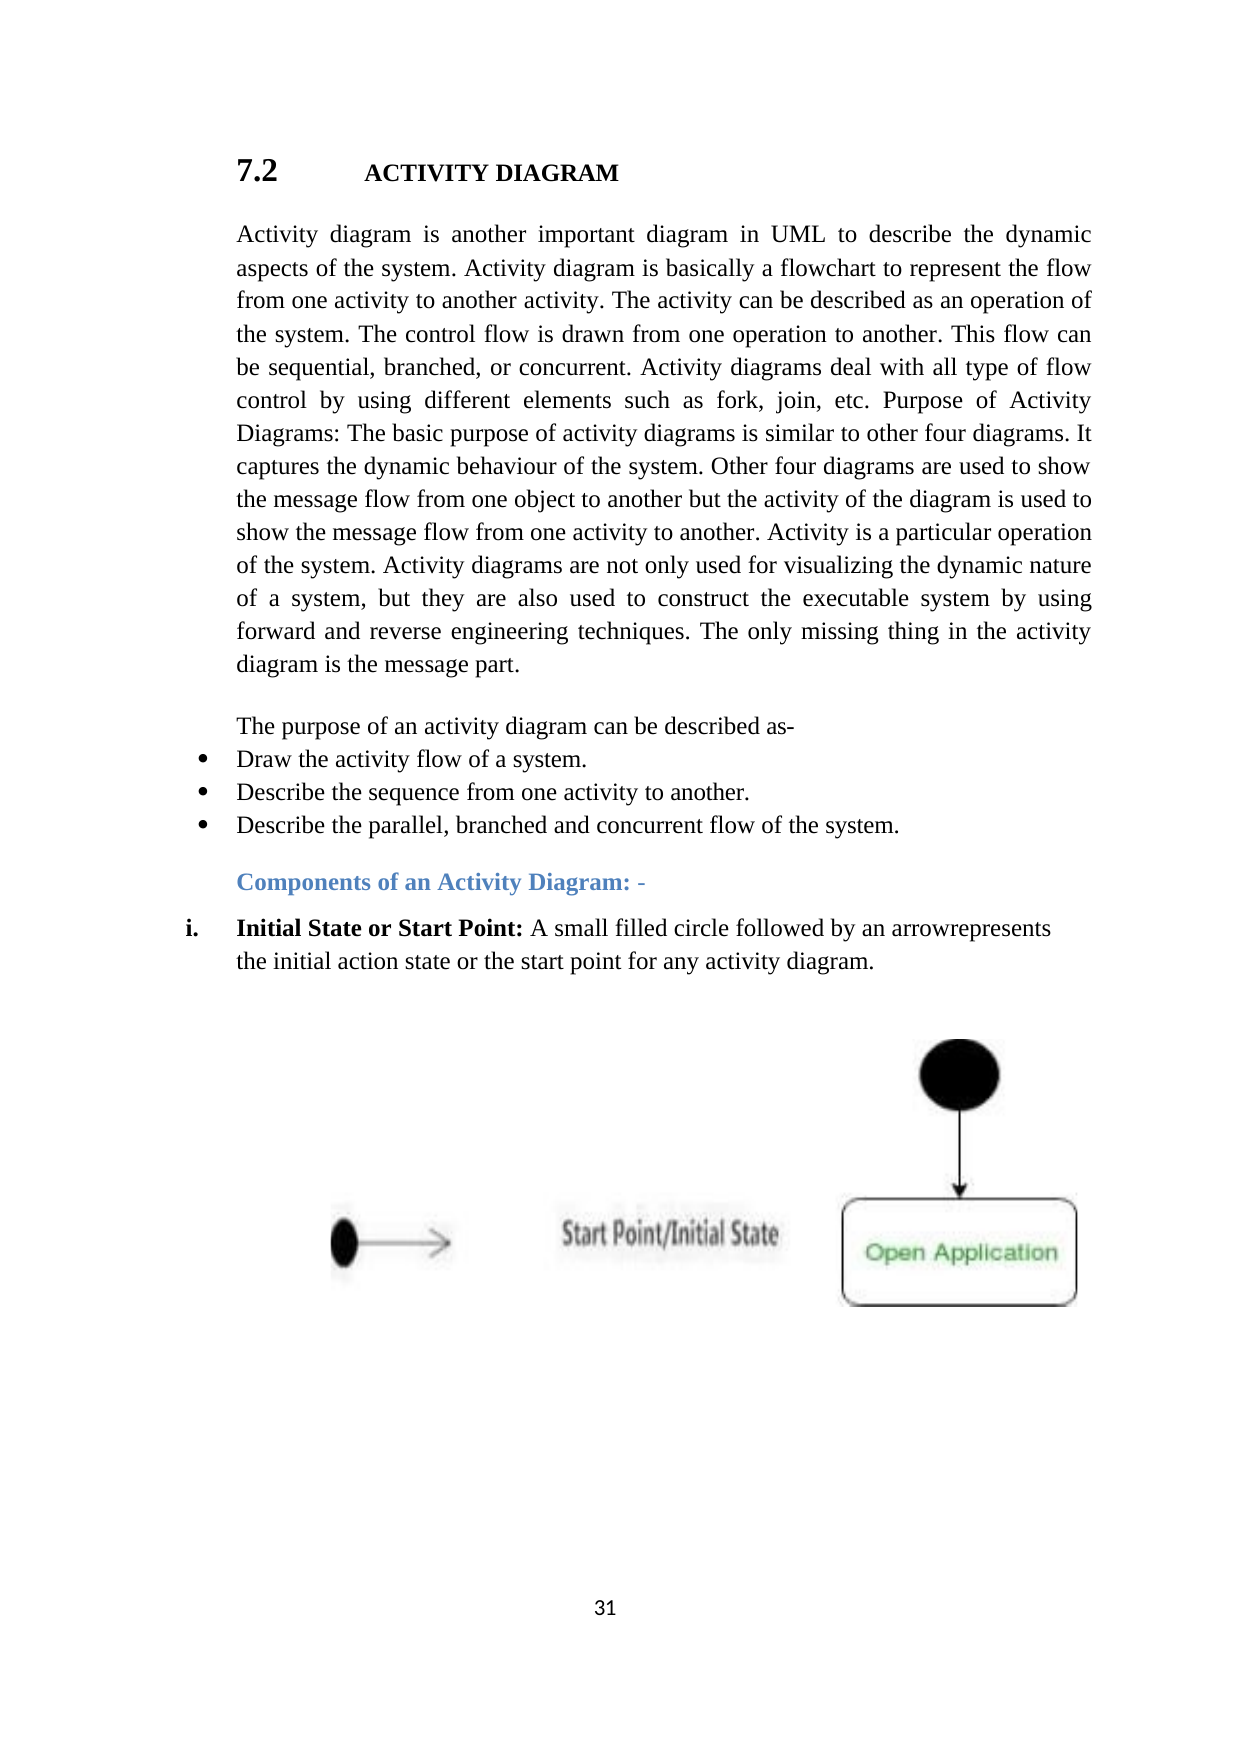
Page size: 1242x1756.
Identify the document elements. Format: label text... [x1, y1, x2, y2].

list Describe the parallel, branched and concurrent flow of the system. [199, 810, 1197, 839]
text Activity diagram is another important diagram in UML to describe the dynamic aspects of the system. Activity diagram is basically a flowchart to represent the flow from one activity to another activity. The activity can be described as an operation of the system. The control flow is drawn from one operation to another. This flow can be sequential, branched, or concurrent. Activity diagrams deal with all type of flow control by using different elements such as fork, join, etc. Purpose of Activity Diagrams: The basic purpose of activity diagrams is similar to other four diagrams. It captures the dynamic behaviour of the system. Other four diagrams are used to show the message flow from one object to another but the activity of the diagram is used to show the message flow from one activity to another. Activity is a particular operation of the system. Activity diagrams are not only used for visualizing the dynamic nature of a system, but they are also used to construct the executable system by using forward and reverse engineering techniques. The only missing thing in the activity diagram is the message part. [236, 219, 1092, 678]
list Draw the activity flow of a system. [199, 744, 1197, 773]
text Components of an Activity Diagram: - [236, 867, 1197, 896]
list ACTIVITY DIAGRAM [236, 150, 1197, 188]
list Describe the sequence from one activity to another. [199, 777, 1197, 806]
picture [330, 1039, 1078, 1307]
text The purpose of an activity diagram can be described as- [236, 711, 1197, 740]
list Initial State or Start Point: A small filled circle followed by an arrowrepresents the initial action state or the start point for any activity diagram. [185, 913, 1078, 975]
